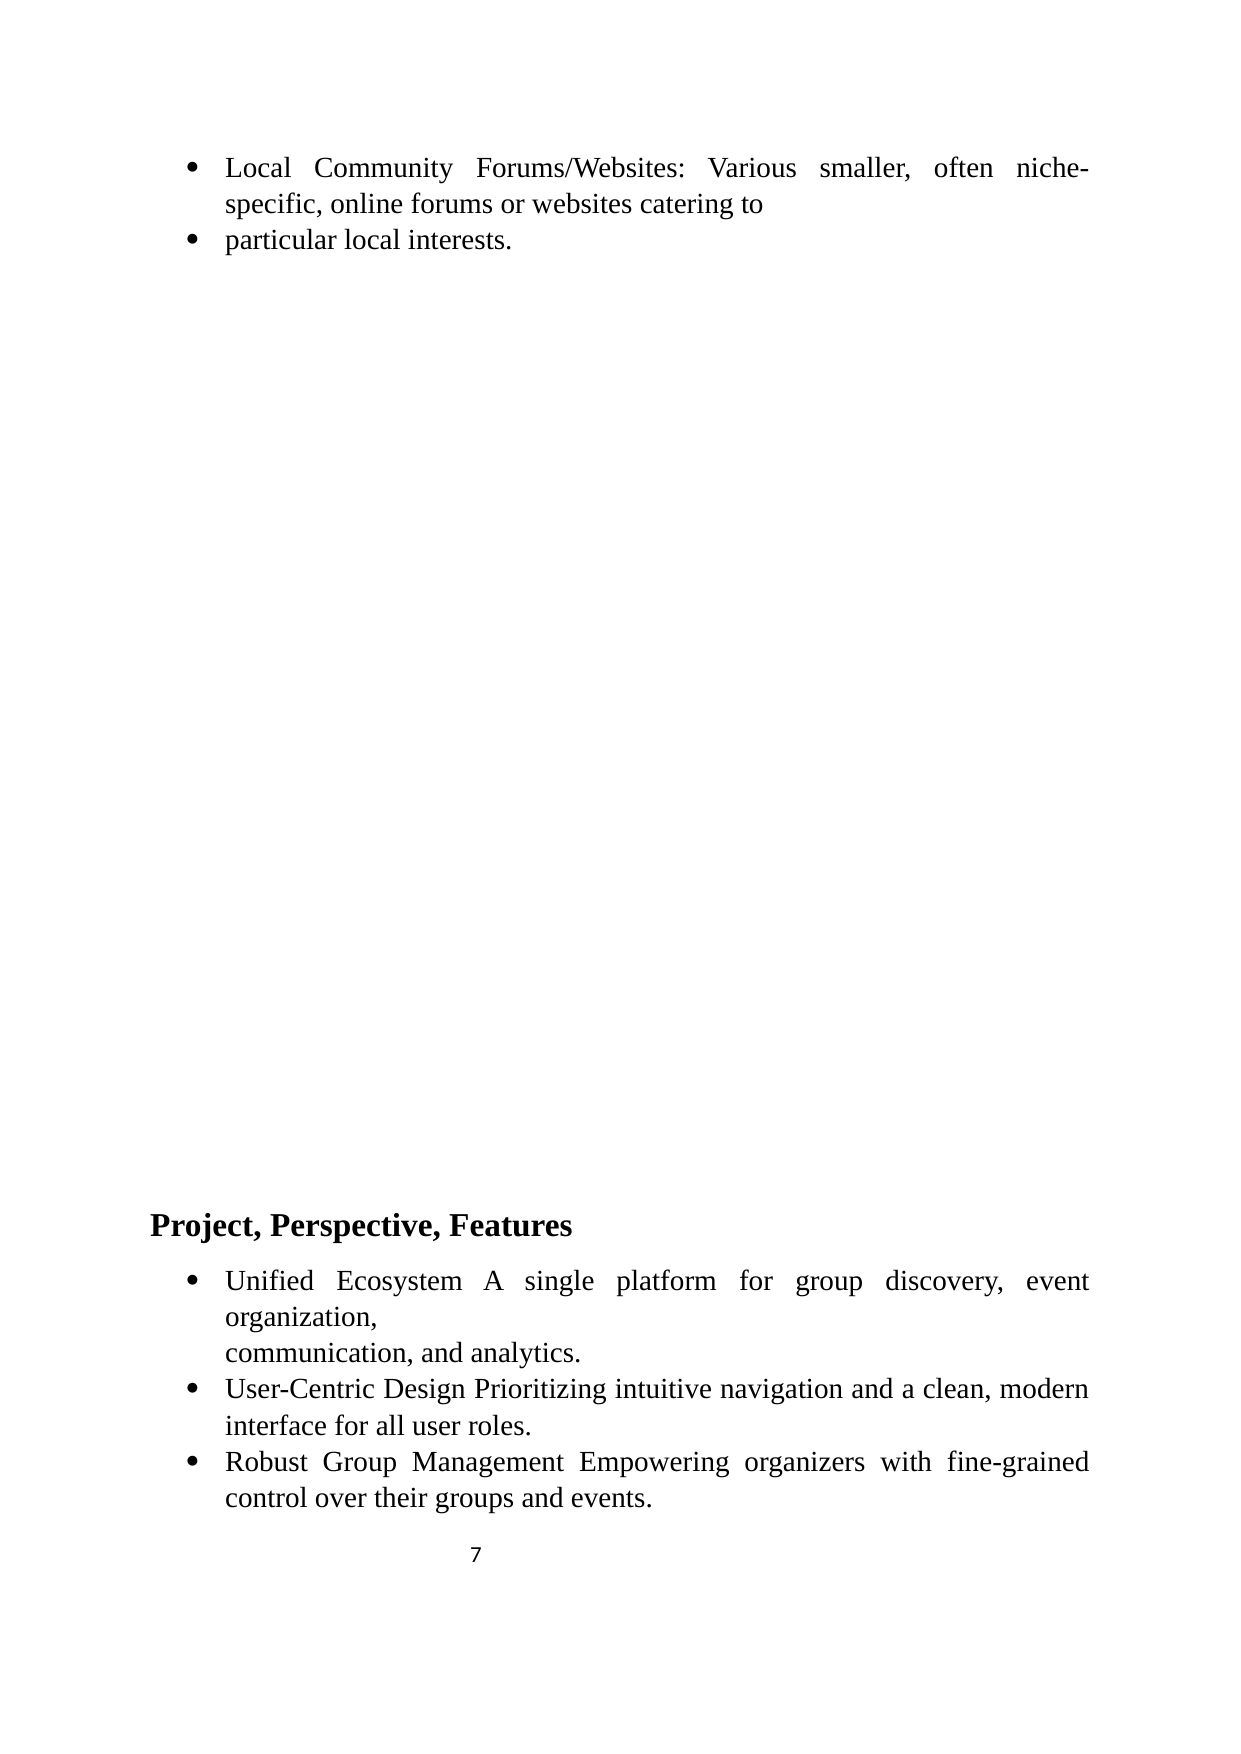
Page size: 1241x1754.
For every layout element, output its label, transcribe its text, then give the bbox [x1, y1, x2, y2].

list particular local interests. [187, 222, 1090, 256]
list User-Centric Design Prioritizing intuitive navigation and a clean, modern interface for all user roles. [187, 1372, 1090, 1441]
text Project, Perspective, Features [150, 1205, 1090, 1243]
list Robust Group Management Empowering organizers with fine-grained control over their groups and events. [187, 1444, 1090, 1514]
list communication, and analytics. [225, 1335, 1090, 1369]
list Local Community Forums/Websites: Various smaller, often niche-specific, online forums or websites catering to [187, 150, 1090, 220]
list Unified Ecosystem A single platform for group discovery, event organization, [187, 1263, 1090, 1333]
